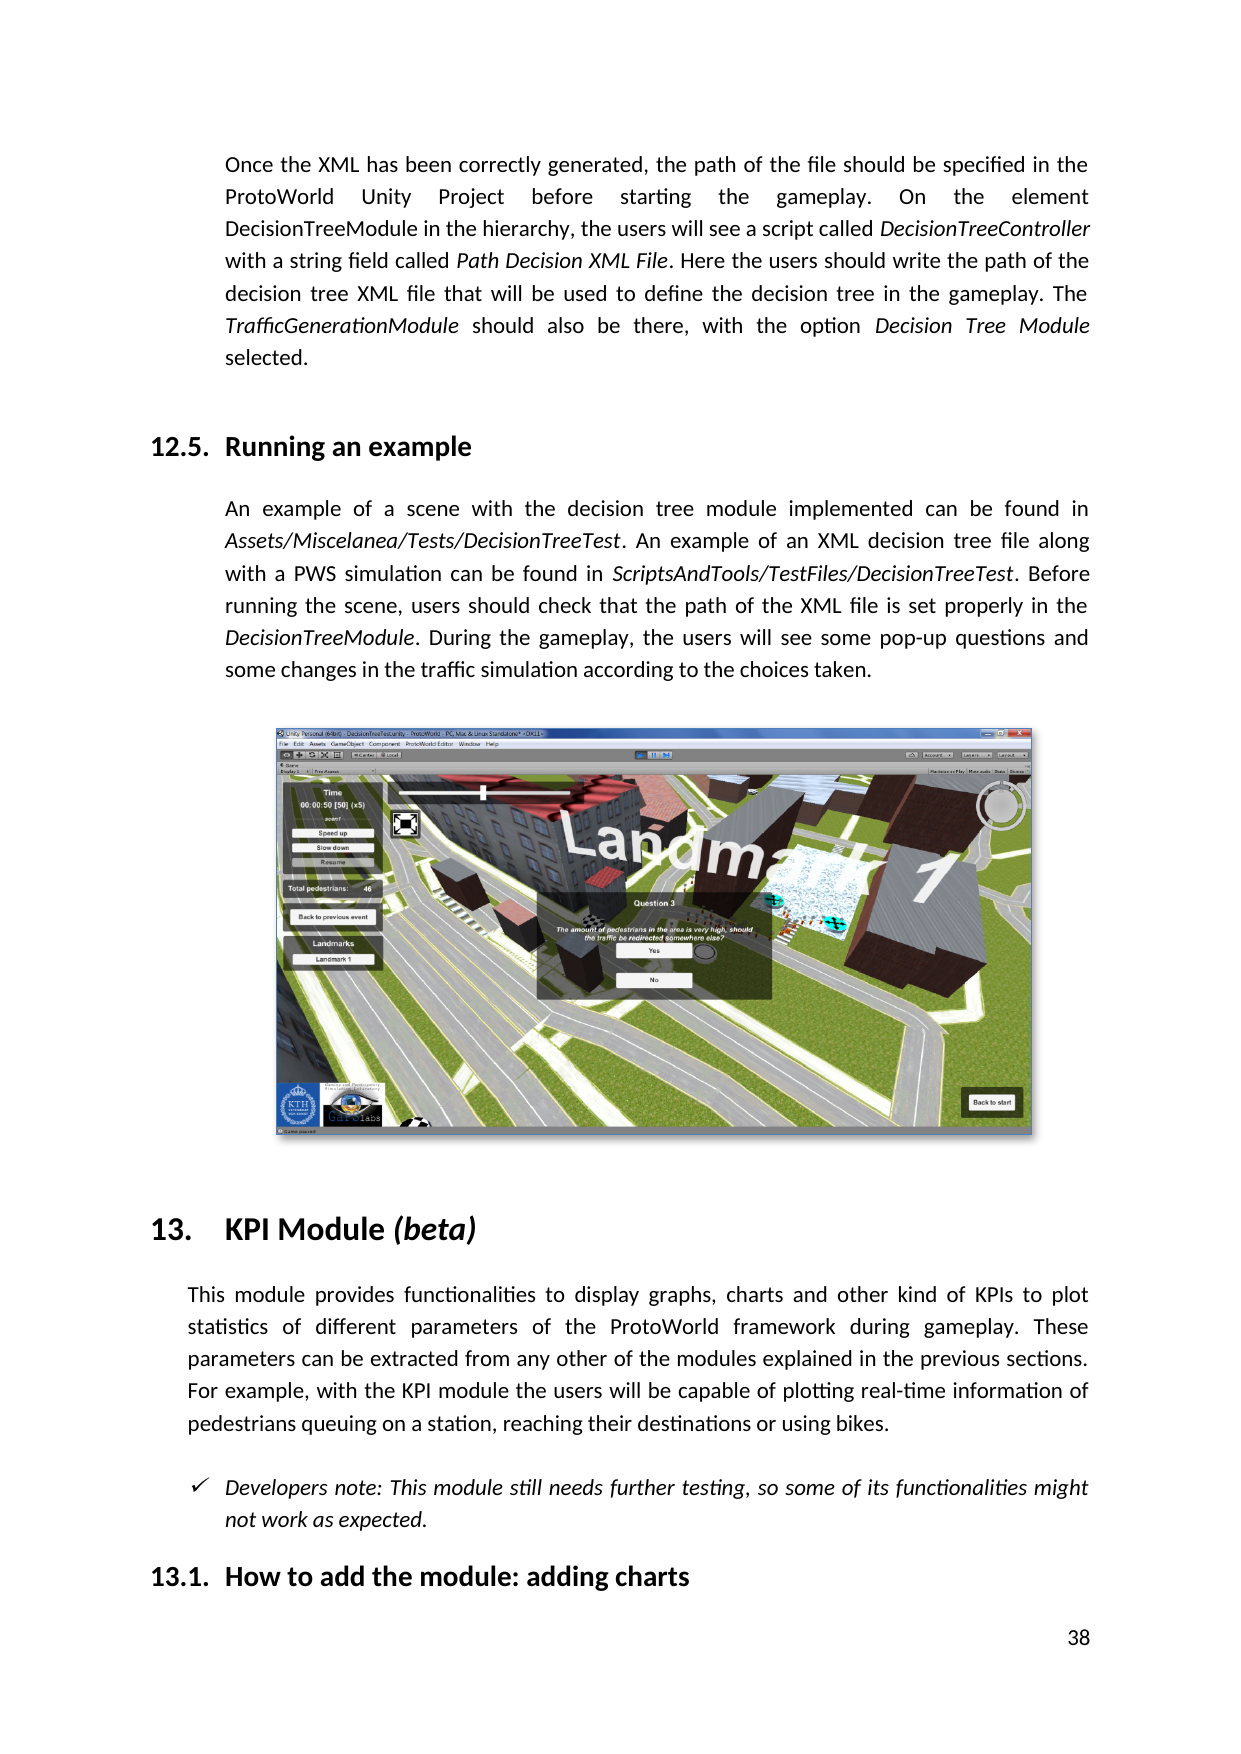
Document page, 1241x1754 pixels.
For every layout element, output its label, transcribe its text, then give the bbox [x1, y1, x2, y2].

text This module provides functionalities to display graphs, charts and other kind of KPIs to plot statistics of different parameters of the ProtoWorld framework during gameplay. These parameters can be extracted from any other of the modules explained in the previous sections. For example, with the KPI module the users will be capable of plotting real-time information of pedestrians queuing on a station, reaching their destinations or using bikes. [187, 1280, 1090, 1437]
text An example of a scene with the decision tree module implemented can be found in Assets/Miscelanea/Tests/DecisionTreeTest. An example of an XML decision tree file along with a PWS simulation can be found in ScriptsAndTools/TestFiles/DecisionTreeTest. Before running the scene, users should check that the path of the XML file is set properly in the DecisionTreeModule. During the gameplay, the users will see some pop-up questions and some changes in the traffic simulation according to the choices taken. [225, 494, 1090, 683]
subtitle KPI Module (beta) [150, 1208, 1090, 1249]
text Once the XML has been correctly generated, the path of the file should be specified in the ProtoWorld Unity Project before starting the gameplay. On the element DecisionTreeModule in the hierarchy, the users will see a script called DecisionTreeController with a string field called Path Decision XML File. Here the users should write the path of the decision tree XML file that will be used to define the decision tree in the gameplay. The TrafficGenerationModule should also be there, with the option Decision Tree Module selected. [225, 150, 1090, 371]
list Developers note: This module still needs further testing, so some of its functionalities might not work as expected. [187, 1473, 1090, 1533]
subtitle Running an example [150, 428, 1090, 464]
picture [277, 729, 1031, 1134]
subtitle How to add the module: adding charts [150, 1558, 1090, 1594]
